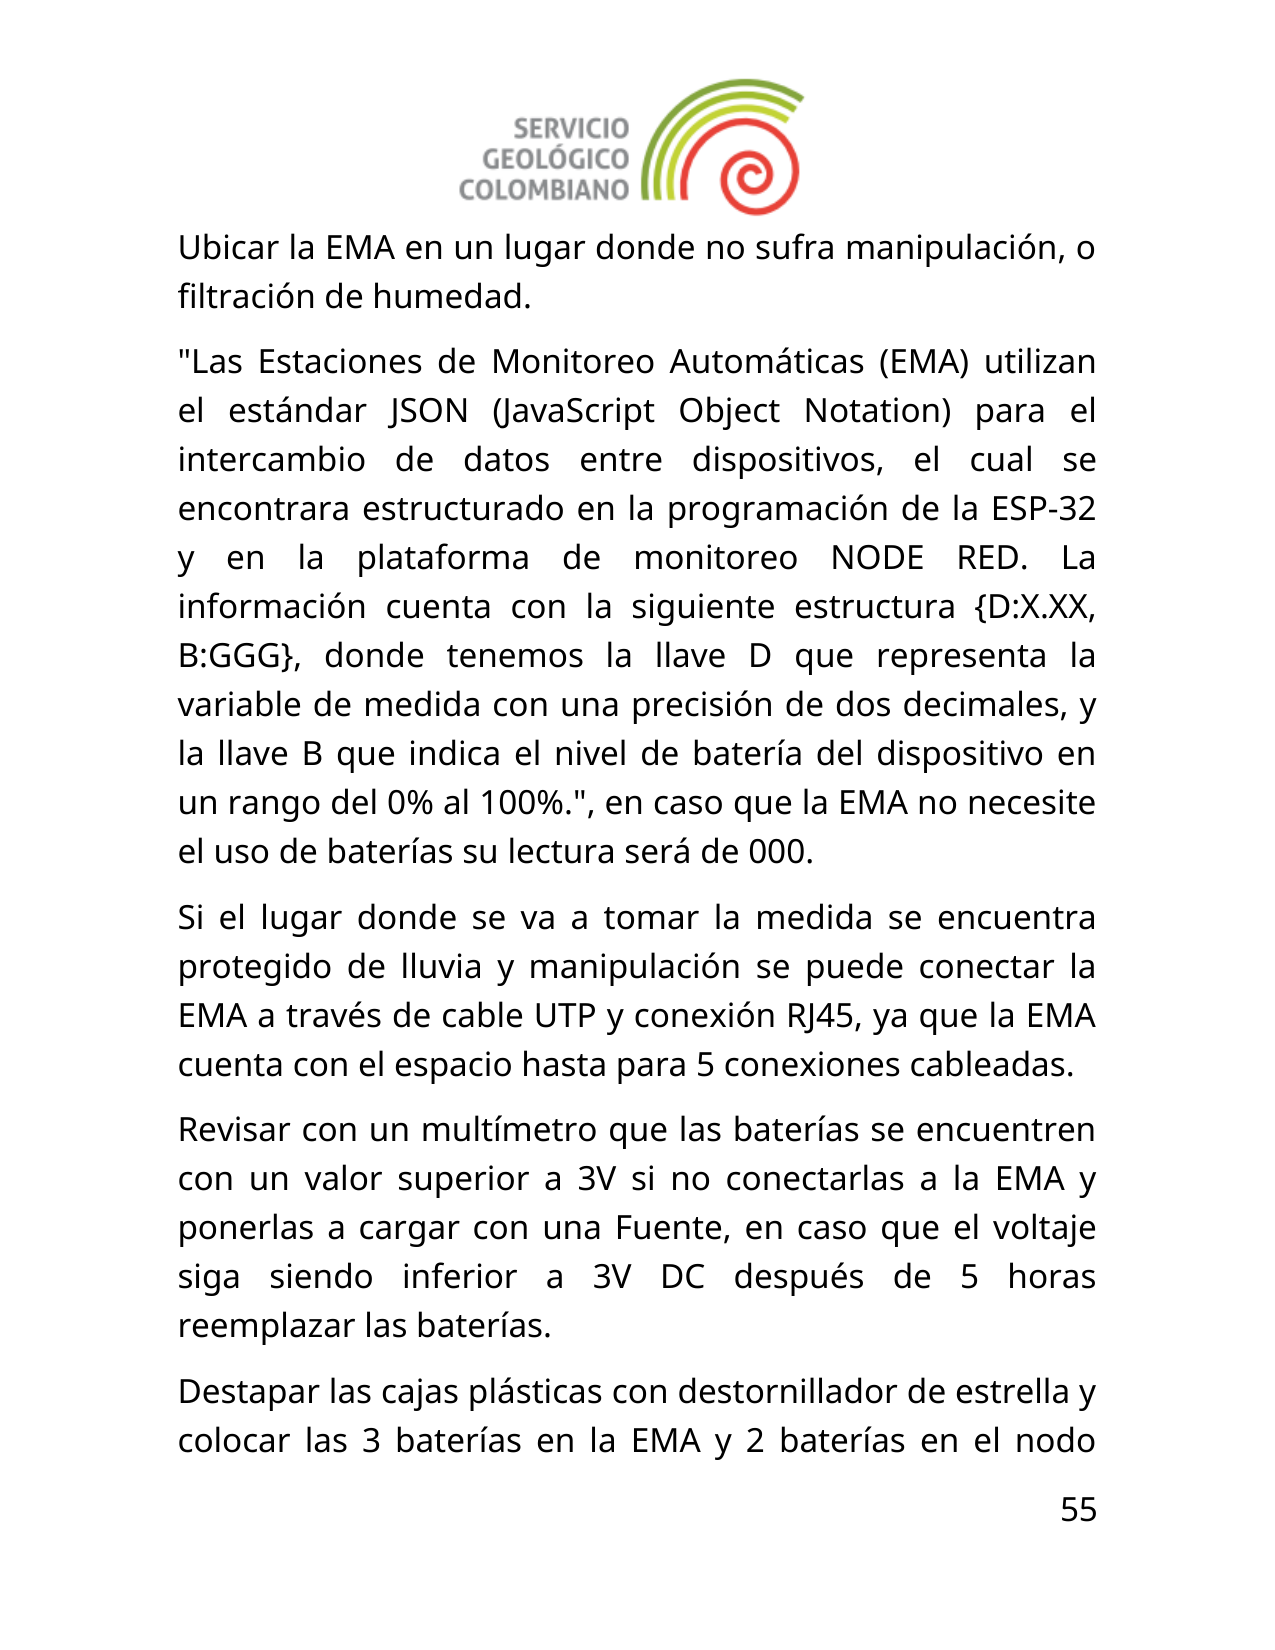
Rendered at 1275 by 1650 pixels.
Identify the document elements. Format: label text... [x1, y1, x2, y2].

text Ubicar la EMA en un lugar donde no sufra manipulación, o filtración de humedad. [177, 224, 1098, 318]
text Revisar con un multímetro que las baterías se encuentren con un valor superior a 3V si no conectarlas a la EMA y ponerlas a cargar con una Fuente, en caso que el voltaje siga siendo inferior a 3V DC después de 5 horas reemplazar las baterías. [177, 1106, 1098, 1347]
picture [452, 73, 823, 224]
text "Las Estaciones de Monitoreo Automáticas (EMA) utilizan el estándar JSON (JavaScript Object Notation) para el intercambio de datos entre dispositivos, el cual se encontrara estructurado en la programación de la ESP-32 y en la plataforma de monitoreo NODE RED. La información cuenta con la siguiente estructura {D:X.XX, B:GGG}, donde tenemos la llave D que representa la variable de medida con una precisión de dos decimales, y la llave B que indica el nivel de batería del dispositivo en un rango del 0% al 100%.", en caso que la EMA no necesite el uso de baterías su lectura será de 000. [177, 338, 1098, 873]
text Si el lugar donde se va a tomar la medida se encuentra protegido de lluvia y manipulación se puede conectar la EMA a través de cable UTP y conexión RJ45, ya que la EMA cuenta con el espacio hasta para 5 conexiones cableadas. [177, 893, 1098, 1086]
